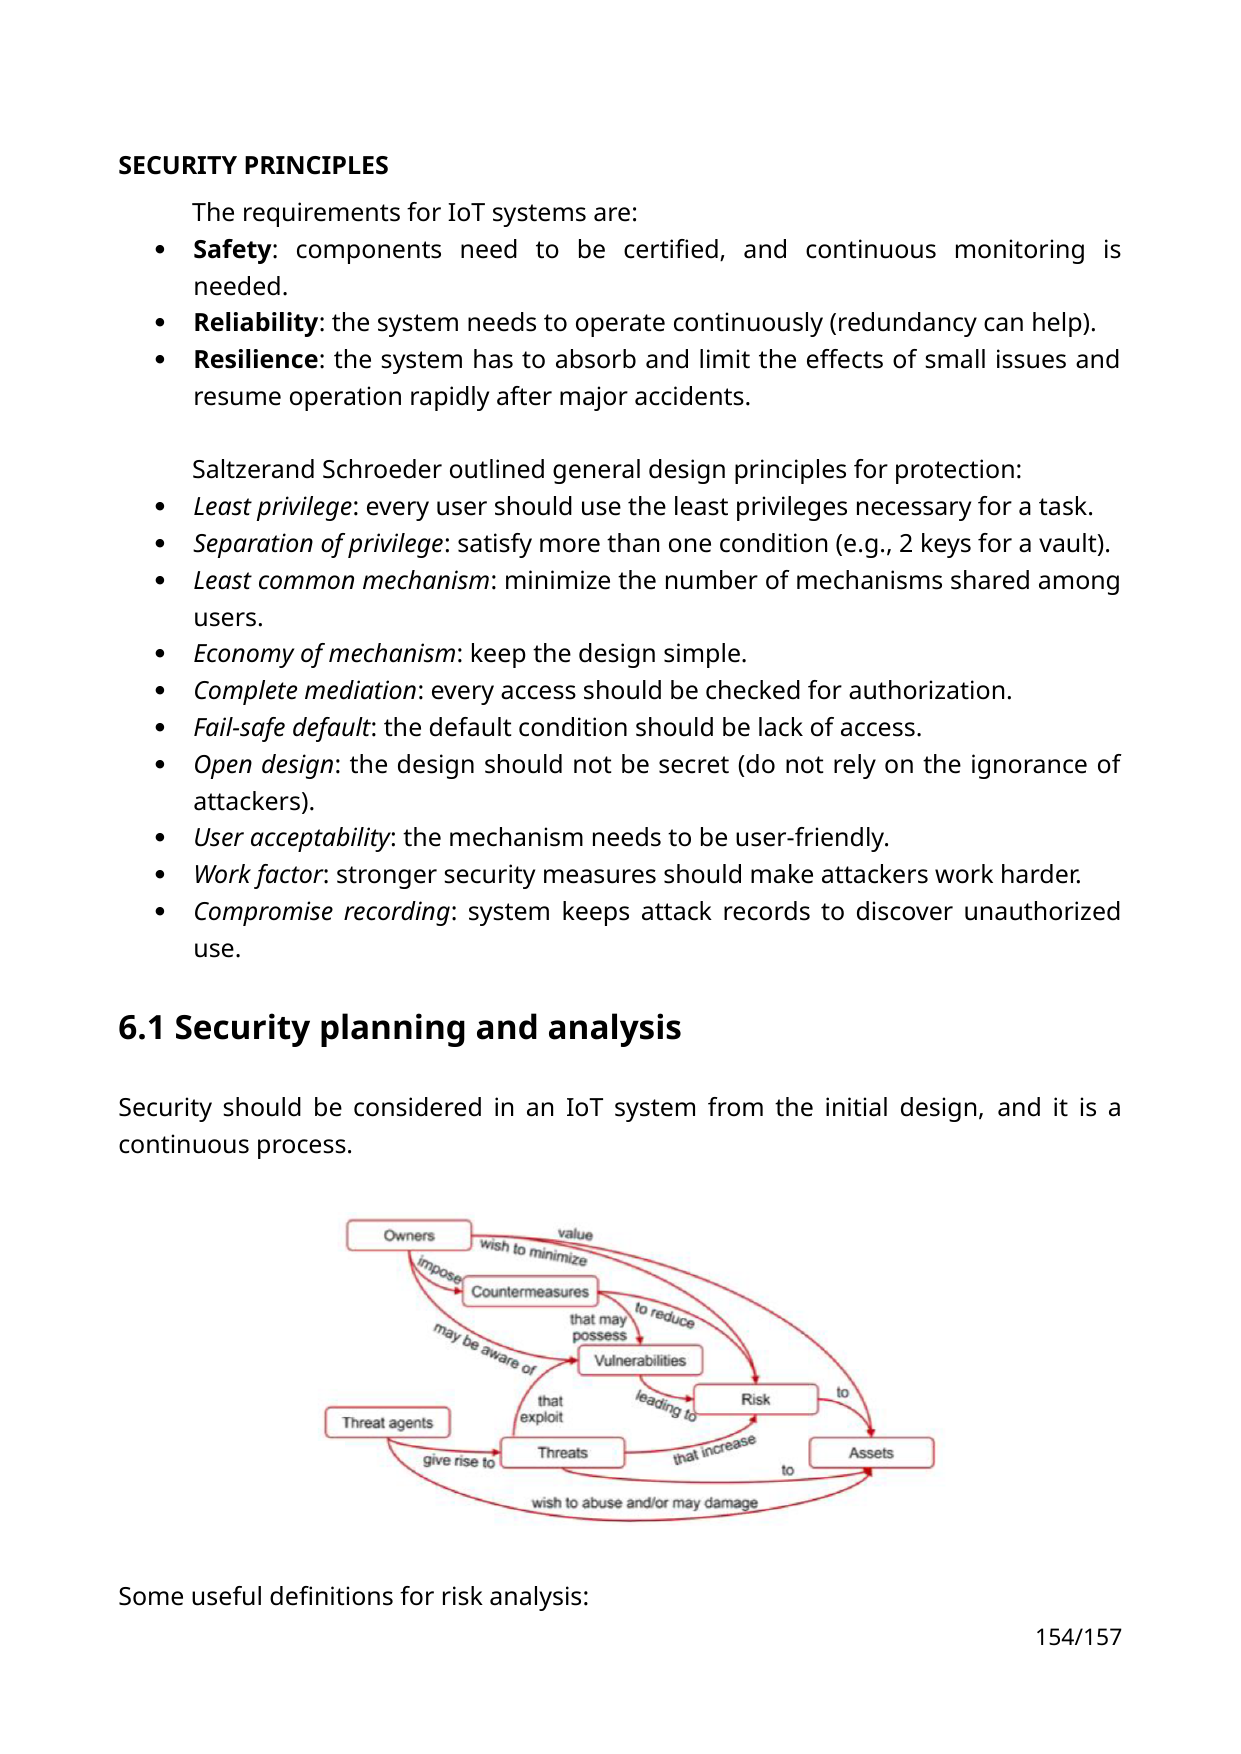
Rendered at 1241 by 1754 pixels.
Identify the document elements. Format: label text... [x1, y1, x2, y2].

list Least common mechanism: minimize the number of mechanisms shared among users. [156, 562, 1122, 633]
list User acceptability: the mechanism needs to be user-friendly. [156, 820, 1122, 854]
list Economy of mechanism: keep the design simple. [156, 636, 1122, 670]
list Complete mediation: every access should be checked for authorization. [156, 673, 1122, 707]
list Work factor: stronger security measures should make attackers work harder. [156, 857, 1122, 891]
list Saltzerand Schroeder outlined general design principles for protection: [118, 452, 1122, 486]
text SECURITY PRINCIPLES [118, 148, 1122, 182]
list Safety: components need to be certified, and continuous monitoring is needed. [156, 232, 1122, 302]
picture [291, 1199, 950, 1541]
list Least privilege: every user should use the least privileges necessary for a task. [156, 489, 1122, 523]
list Resilience: the system has to absorb and limit the effects of small issues and resume operation rapidly after major accidents. [156, 342, 1122, 413]
list Separation of privilege: satisfy more than one condition (e.g., 2 keys for a vault). [156, 526, 1122, 560]
list Fail-safe default: the default condition should be lack of access. [156, 709, 1122, 744]
list Reliability: the system needs to operate continuously (redundancy can help). [156, 305, 1122, 339]
subtitle 6.1 Security planning and analysis [118, 1004, 1122, 1049]
list The requirements for IoT systems are: [118, 195, 1122, 229]
list Open design: the design should not be secret (do not rely on the ignorance of attackers). [156, 746, 1122, 817]
text Some useful definitions for risk analysis: [118, 1579, 1122, 1613]
list Compromise recording: system keeps attack records to discover unauthorized use. [156, 893, 1122, 964]
text Security should be considered in an IoT system from the initial design, and it is a continuous process. [118, 1089, 1122, 1160]
